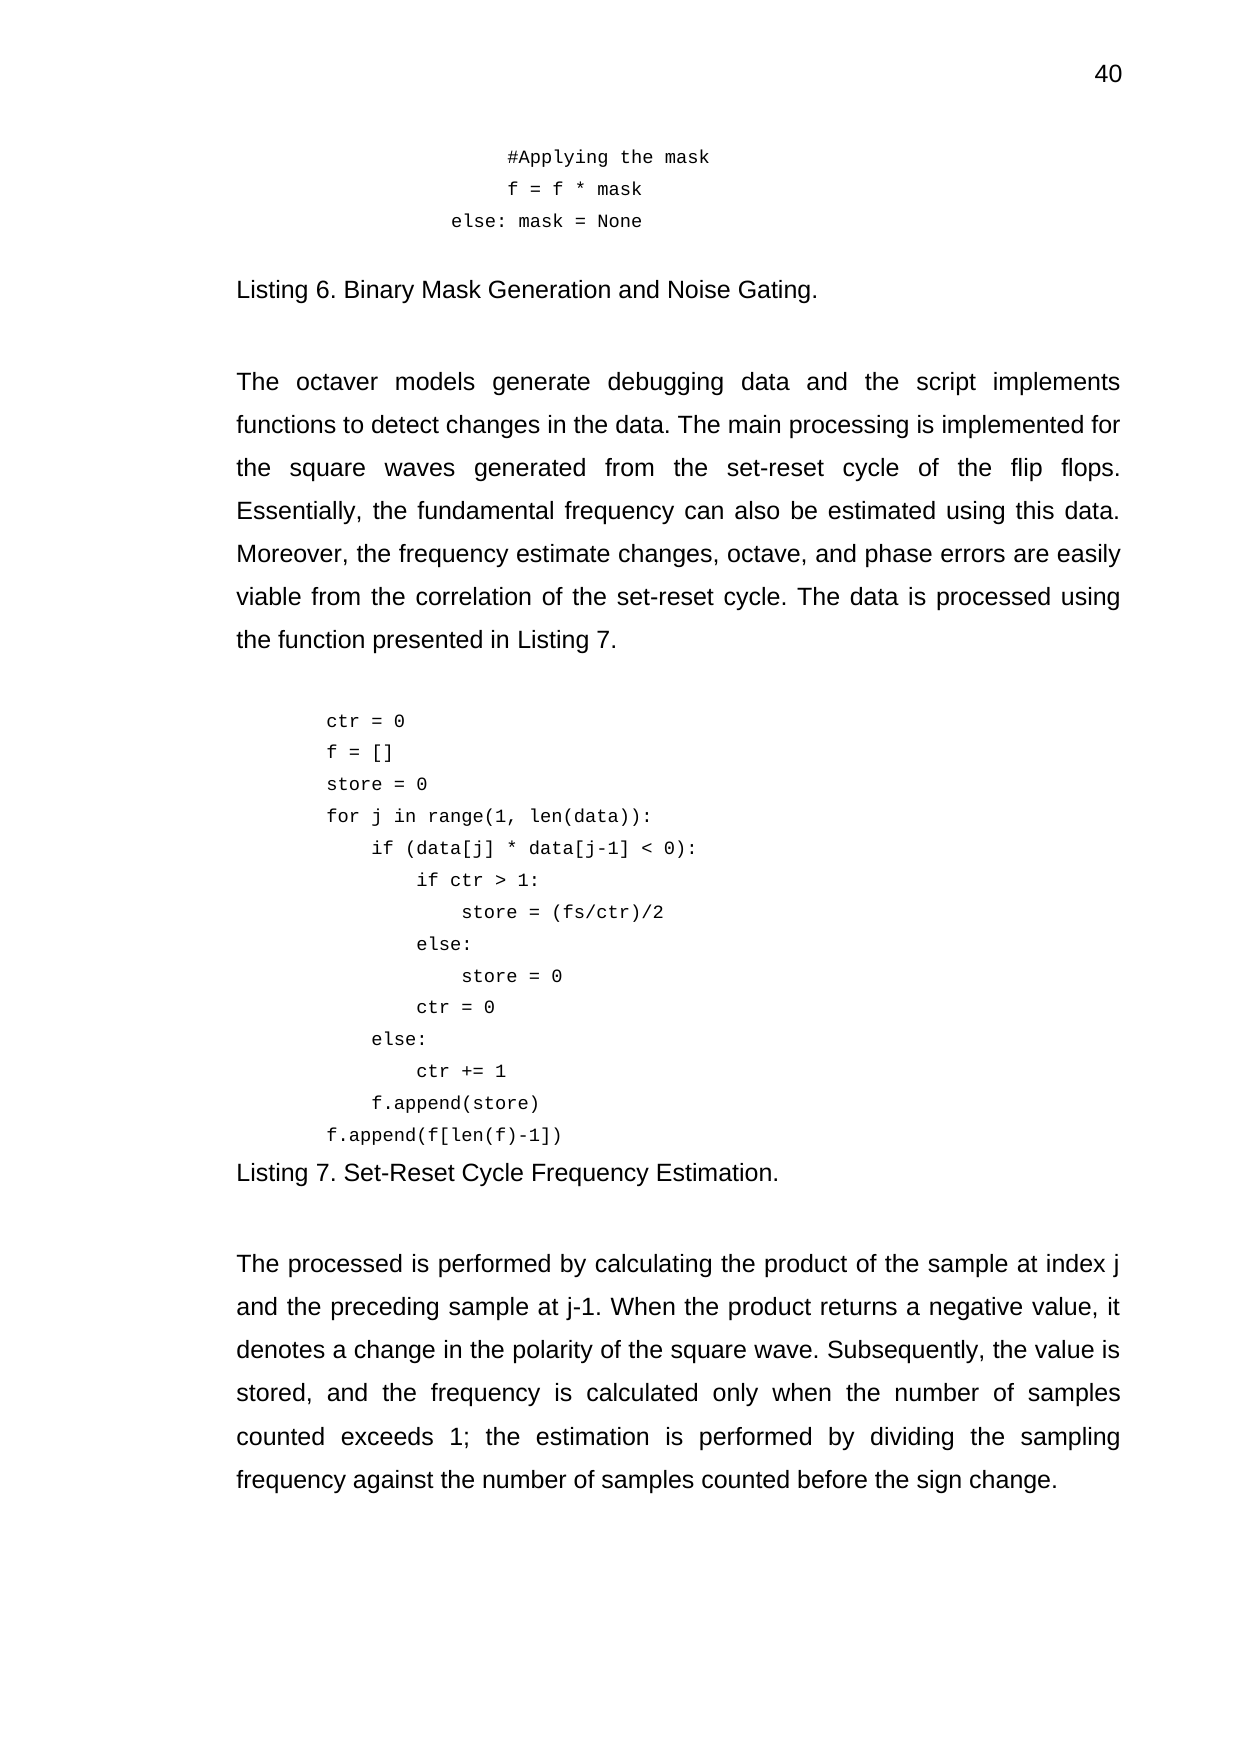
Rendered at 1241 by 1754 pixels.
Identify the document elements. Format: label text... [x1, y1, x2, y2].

text f.append(f[len(f)-1]) [236, 1126, 1122, 1147]
text else: mask = None [372, 211, 1122, 233]
text if (data[j] * data[j-1] < 0): [236, 839, 1122, 860]
text store = (fs/ctr)/2 [236, 903, 1122, 924]
text for j in range(1, len(data)): [236, 807, 1122, 828]
text #Applying the mask [372, 148, 1122, 169]
text if ctr > 1: [236, 871, 1122, 892]
text The processed is performed by calculating the product of the sample at index j and the preceding sample at j-1. When the product returns a negative value, it denotes a change in the polarity of the square wave. Subsequently, the value is stored, and the frequency is calculated only when the number of samples counted exceeds 1; the estimation is performed by dividing the sampling frequency against the number of samples counted before the sign change. [236, 1249, 1122, 1493]
text ctr = 0 [236, 711, 1122, 733]
text Listing 6. Binary Mask Generation and Noise Gating. [236, 275, 1122, 304]
text ctr = 0 [236, 998, 1122, 1019]
text else: [236, 1030, 1122, 1051]
text else: [236, 934, 1122, 956]
text Listing 7. Set-Reset Cycle Frequency Estimation. [236, 1158, 1122, 1186]
text store = 0 [236, 966, 1122, 988]
text f.append(store) [236, 1094, 1122, 1115]
text The octaver models generate debugging data and the script implements functions to detect changes in the data. The main processing is implemented for the square waves generated from the set-reset cycle of the flip flops. Essentially, the fundamental frequency can also be estimated using this data. Moreover, the frequency estimate changes, octave, and phase errors are easily viable from the correlation of the set-reset cycle. The data is processed using the function presented in Listing 7. [236, 366, 1122, 654]
text store = 0 [236, 775, 1122, 796]
text f = [] [236, 743, 1122, 764]
text f = f * mask [372, 179, 1122, 201]
text ctr += 1 [236, 1062, 1122, 1083]
